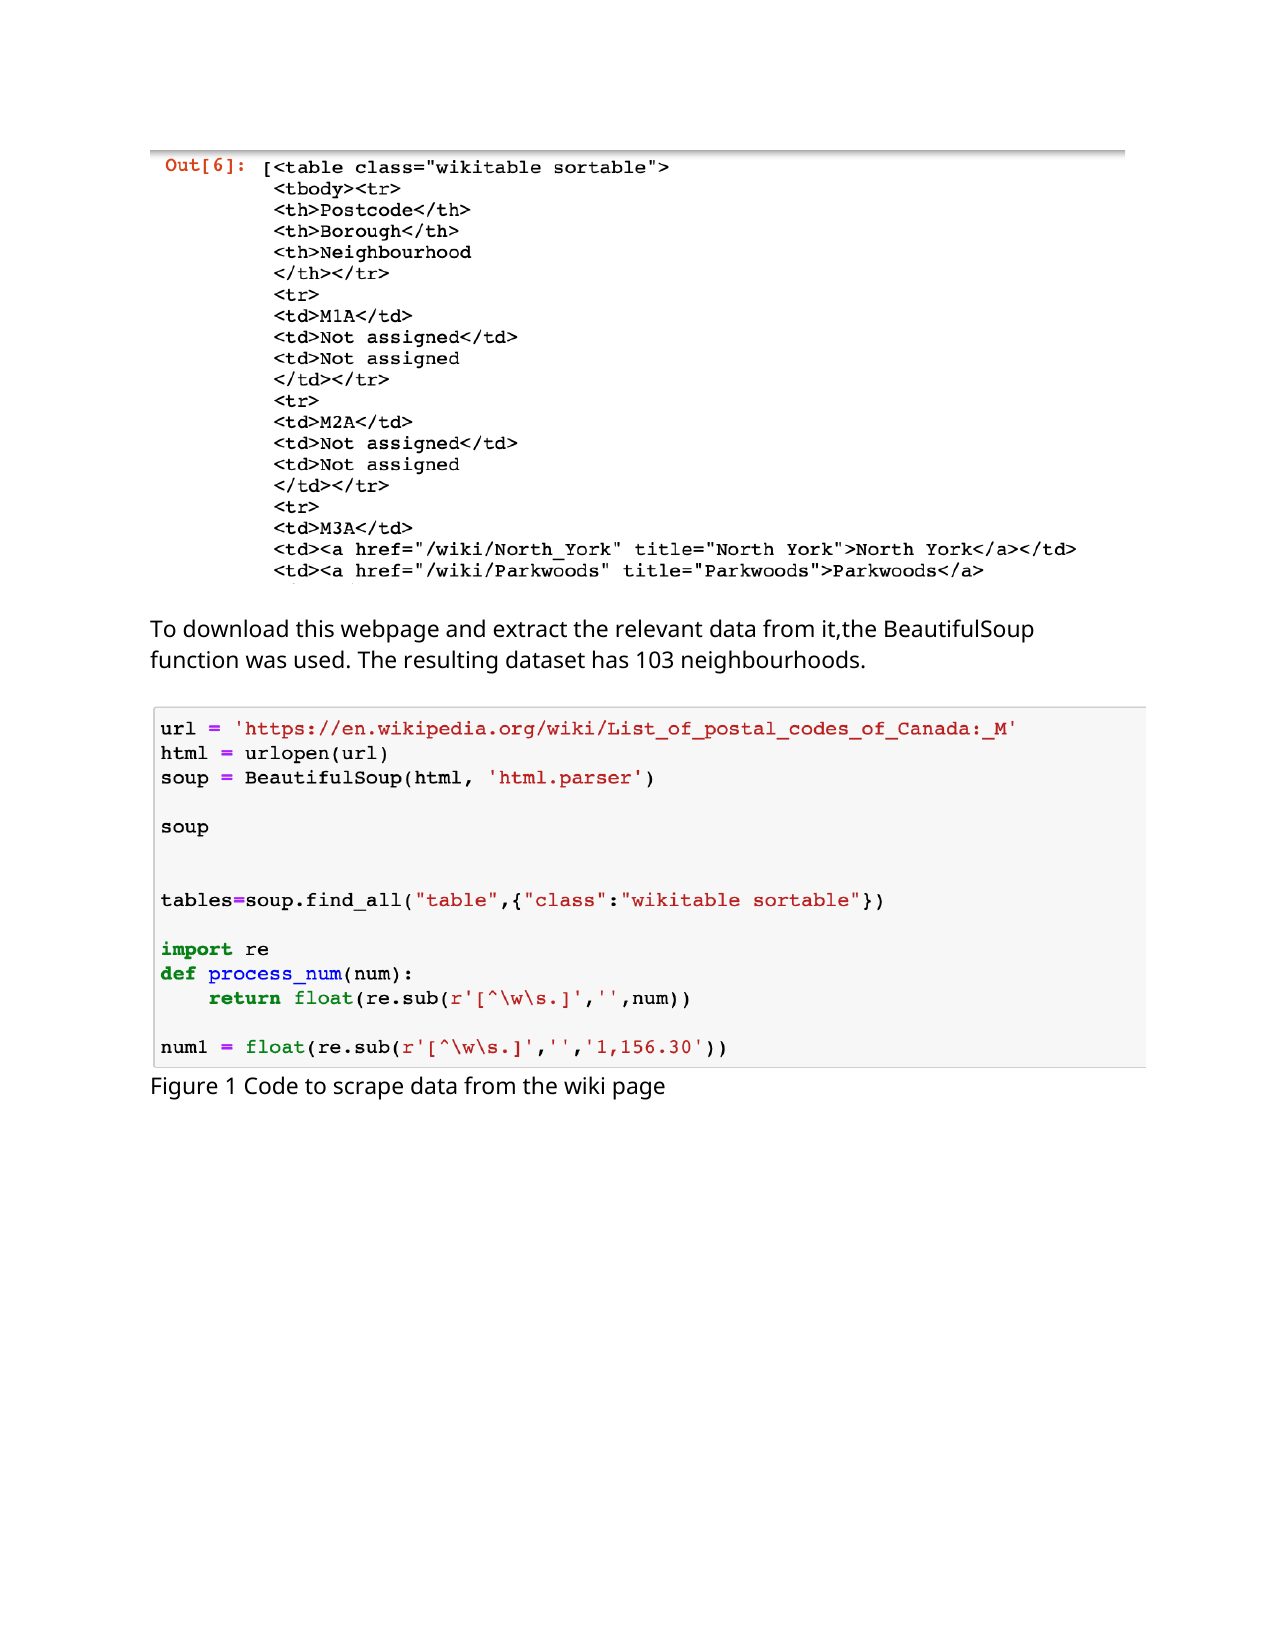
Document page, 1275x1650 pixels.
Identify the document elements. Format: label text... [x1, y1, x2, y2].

text Figure 1 Code to scrape data from the wiki page [150, 1070, 1125, 1101]
text To download this webpage and extract the relevant data from it,the BeautifulSoup function was used. The resulting dataset has 103 neighbourhoods. [150, 613, 1125, 675]
picture [150, 704, 1147, 1070]
picture [150, 150, 1125, 584]
